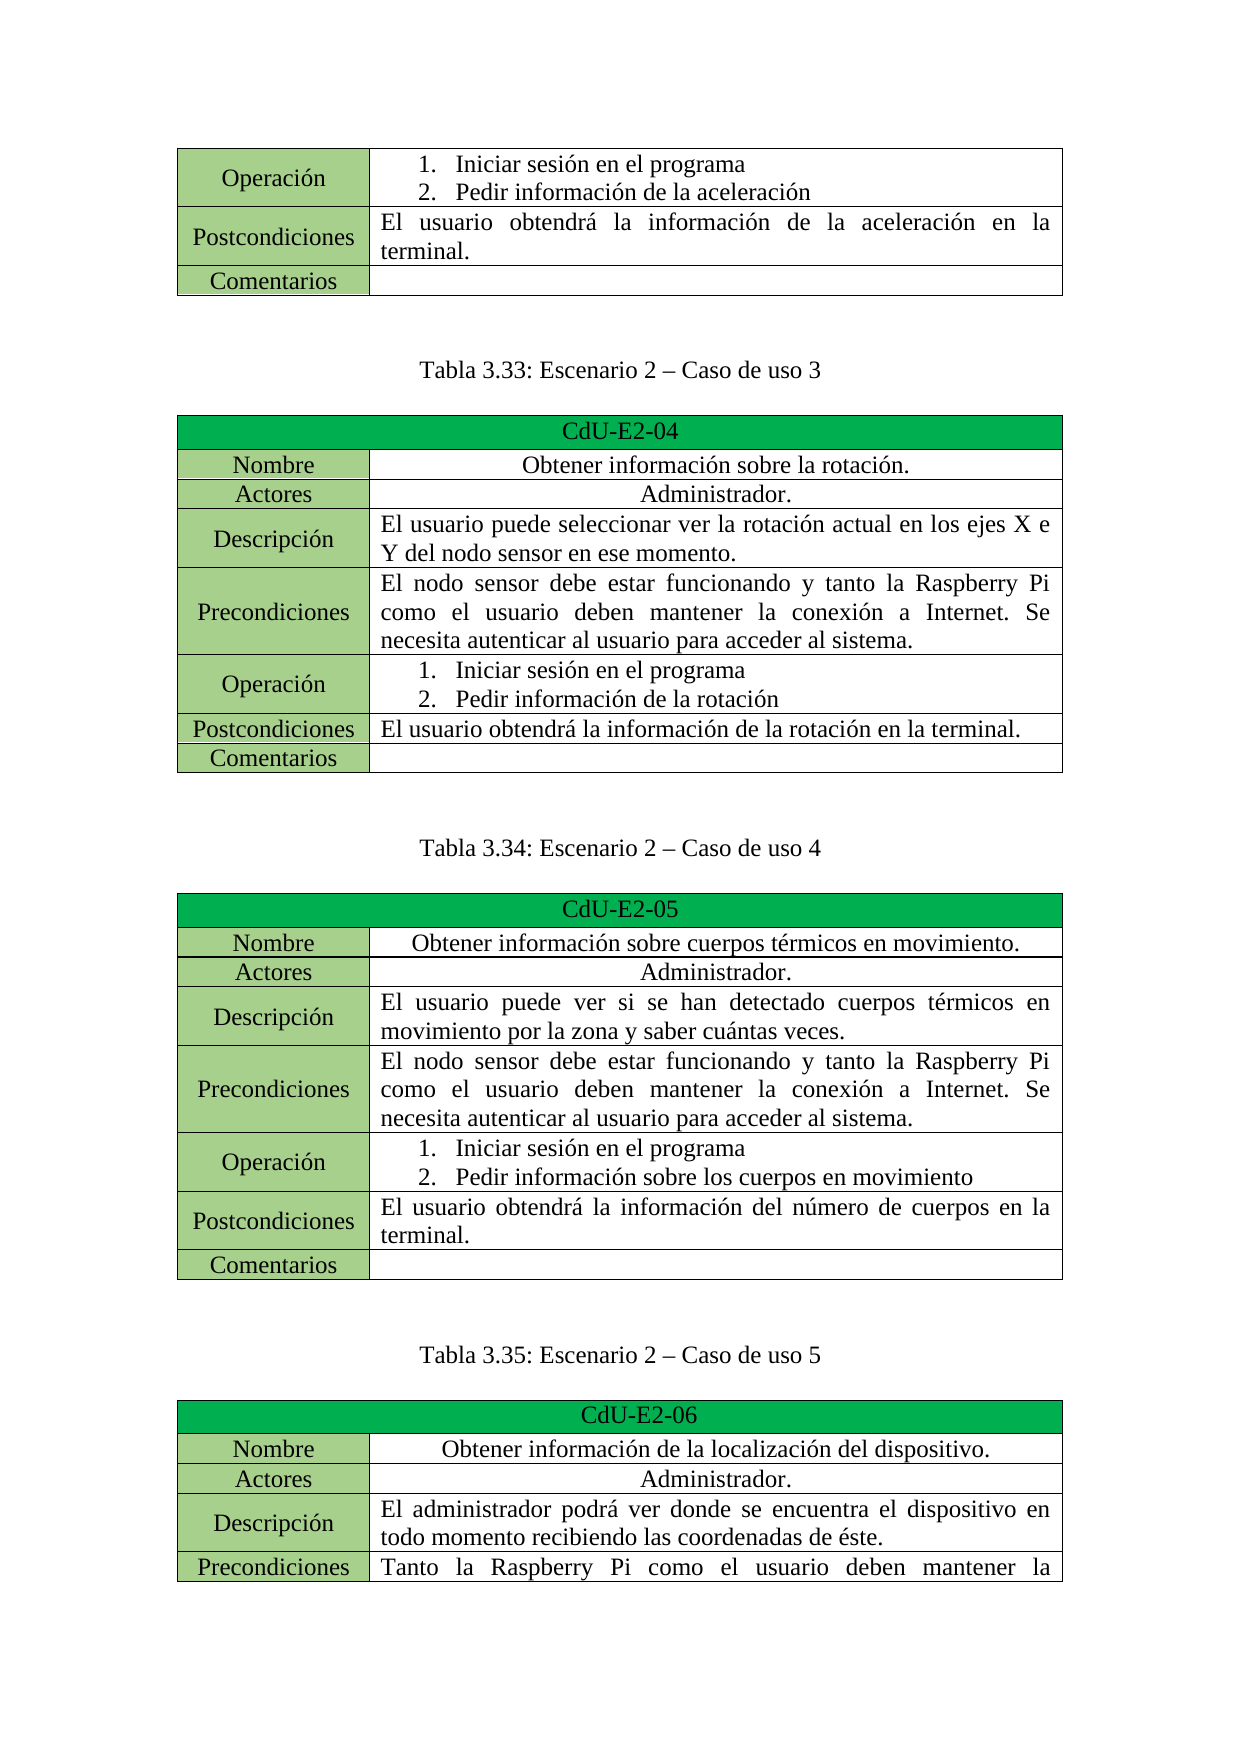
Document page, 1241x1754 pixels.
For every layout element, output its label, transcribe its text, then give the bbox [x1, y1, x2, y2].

table_cell Descripción [178, 1494, 369, 1551]
table_cell Postcondiciones [178, 714, 369, 742]
table_cell Actores [178, 1464, 369, 1493]
table_cell Operación [178, 655, 369, 713]
table_cell Iniciar sesión en el programa Pedir información de la rotación [370, 655, 1062, 713]
text Tabla 3.35: Escenario 2 – Caso de uso 5 [177, 1340, 1063, 1368]
table_cell Comentarios [178, 744, 369, 772]
table_cell Nombre [178, 450, 369, 478]
table_cell Administrador. [370, 1464, 1062, 1493]
table_cell [370, 266, 1062, 294]
table_cell El usuario obtendrá la información de la aceleración en la terminal. [370, 207, 1062, 265]
text Tabla 3.33: Escenario 2 – Caso de uso 3 [177, 355, 1063, 384]
table_cell Nombre [178, 1434, 369, 1463]
table_cell Obtener información sobre cuerpos térmicos en movimiento. [370, 928, 1062, 956]
table_cell Precondiciones [178, 1552, 369, 1581]
table_cell Comentarios [178, 266, 369, 294]
table_cell Administrador. [370, 958, 1062, 986]
table_cell Obtener información de la localización del dispositivo. [370, 1434, 1062, 1463]
table_header CdU-E2-05 [178, 894, 1062, 927]
table_cell Postcondiciones [178, 207, 369, 265]
table_cell Administrador. [370, 480, 1062, 508]
table_cell Iniciar sesión en el programa Pedir información de la aceleración [370, 149, 1062, 206]
table_header CdU-E2-04 [178, 416, 1062, 449]
table_cell Precondiciones [178, 568, 369, 654]
text Tabla 3.34: Escenario 2 – Caso de uso 4 [177, 833, 1063, 862]
table_cell Precondiciones [178, 1046, 369, 1132]
table_cell El usuario obtendrá la información de la rotación en la terminal. [370, 714, 1062, 742]
table_header CdU-E2-06 [178, 1401, 1062, 1433]
table_cell El nodo sensor debe estar funcionando y tanto la Raspberry Pi como el usuario deben mantener la conexión a Internet. Se necesita autenticar al usuario para acceder al sistema. [370, 1046, 1062, 1132]
table_cell El usuario puede ver si se han detectado cuerpos térmicos en movimiento por la zona y saber cuántas veces. [370, 987, 1062, 1045]
table_cell Operación [178, 1133, 369, 1191]
table_cell Descripción [178, 509, 369, 567]
table_cell Postcondiciones [178, 1192, 369, 1249]
table_cell Nombre [178, 928, 369, 956]
table_cell Actores [178, 958, 369, 986]
table_cell [370, 744, 1062, 772]
table_cell Descripción [178, 987, 369, 1045]
table_cell Obtener información sobre la rotación. [370, 450, 1062, 478]
table_cell Comentarios [178, 1250, 369, 1279]
table_cell El nodo sensor debe estar funcionando y tanto la Raspberry Pi como el usuario deben mantener la conexión a Internet. Se necesita autenticar al usuario para acceder al sistema. [370, 568, 1062, 654]
table_cell Iniciar sesión en el programa Pedir información sobre los cuerpos en movimiento [370, 1133, 1062, 1191]
table_cell [370, 1250, 1062, 1279]
table_cell El usuario puede seleccionar ver la rotación actual en los ejes X e Y del nodo sensor en ese momento. [370, 509, 1062, 567]
table_cell El administrador podrá ver donde se encuentra el dispositivo en todo momento recibiendo las coordenadas de éste. [370, 1494, 1062, 1551]
table_cell Actores [178, 480, 369, 508]
table_cell Operación [178, 149, 369, 206]
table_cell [370, 1552, 1062, 1581]
table_cell El usuario obtendrá la información del número de cuerpos en la terminal. [370, 1192, 1062, 1249]
